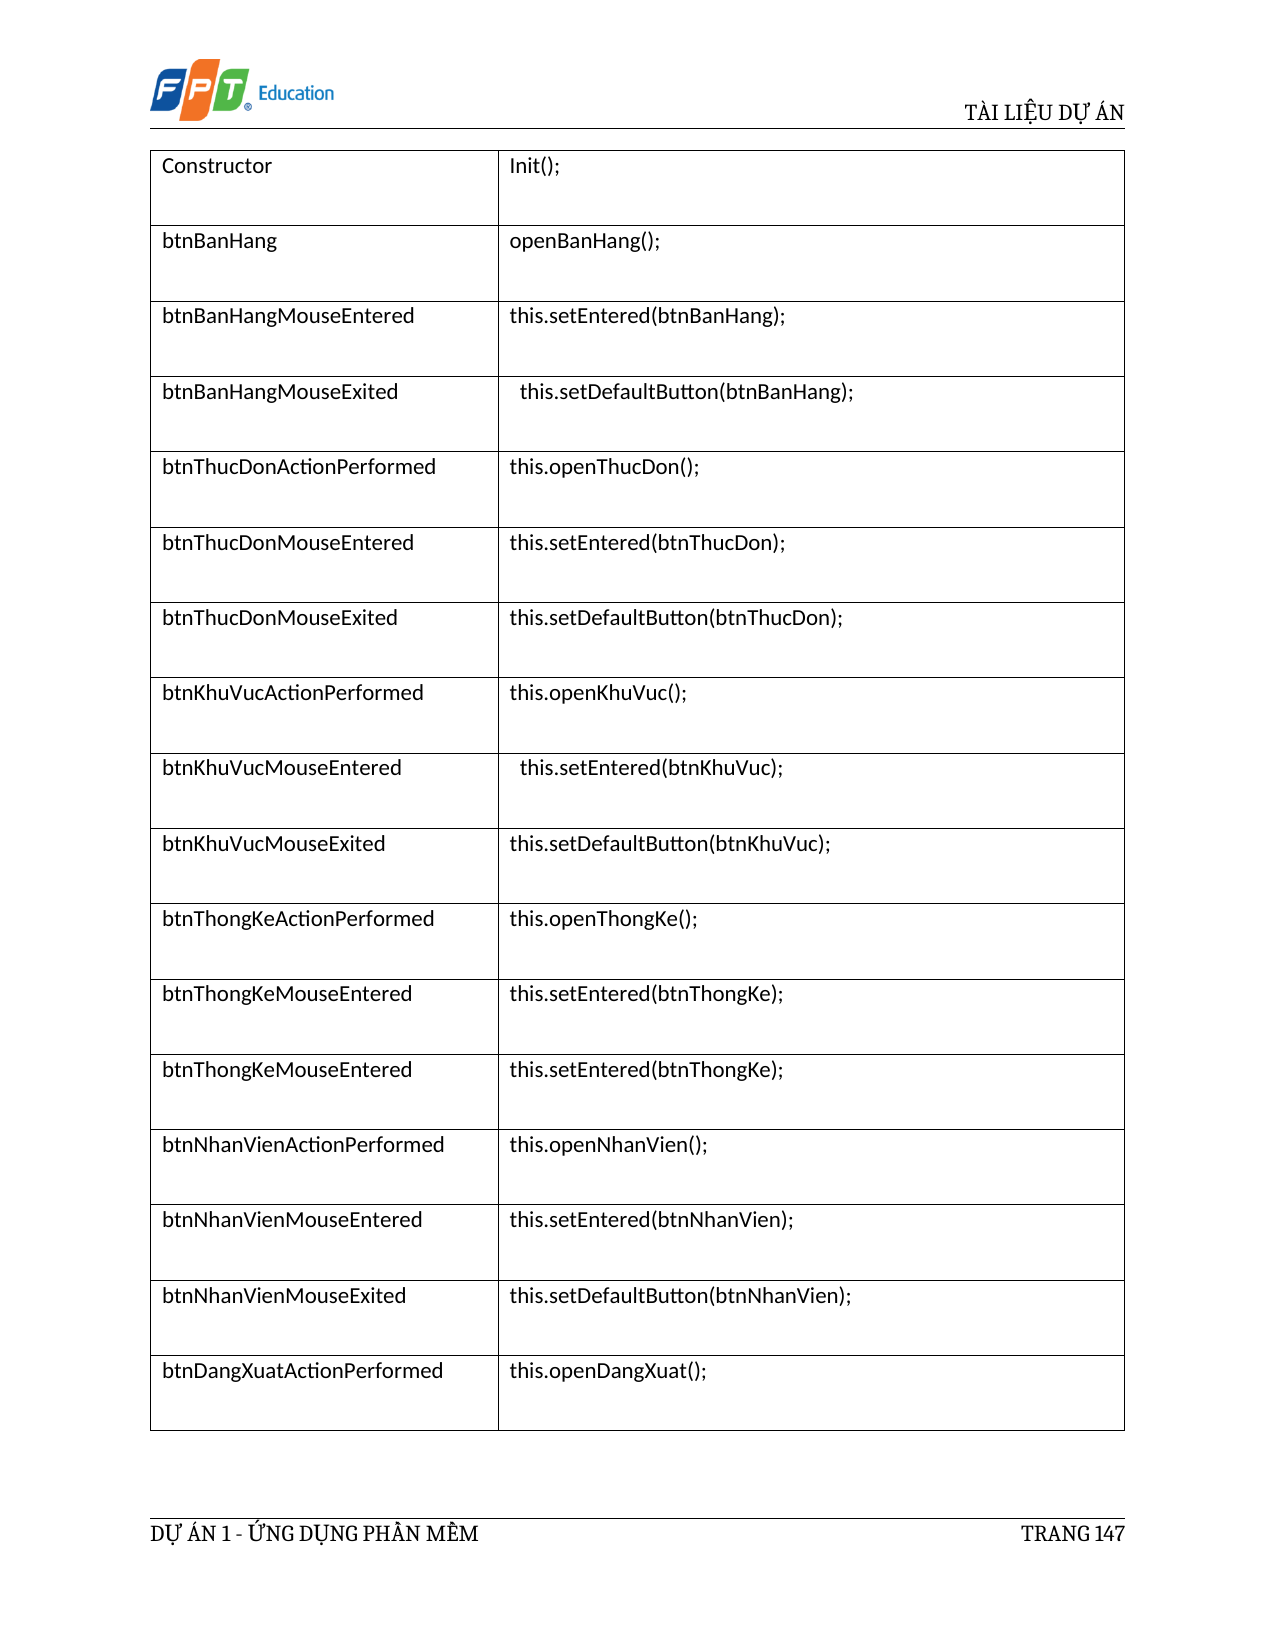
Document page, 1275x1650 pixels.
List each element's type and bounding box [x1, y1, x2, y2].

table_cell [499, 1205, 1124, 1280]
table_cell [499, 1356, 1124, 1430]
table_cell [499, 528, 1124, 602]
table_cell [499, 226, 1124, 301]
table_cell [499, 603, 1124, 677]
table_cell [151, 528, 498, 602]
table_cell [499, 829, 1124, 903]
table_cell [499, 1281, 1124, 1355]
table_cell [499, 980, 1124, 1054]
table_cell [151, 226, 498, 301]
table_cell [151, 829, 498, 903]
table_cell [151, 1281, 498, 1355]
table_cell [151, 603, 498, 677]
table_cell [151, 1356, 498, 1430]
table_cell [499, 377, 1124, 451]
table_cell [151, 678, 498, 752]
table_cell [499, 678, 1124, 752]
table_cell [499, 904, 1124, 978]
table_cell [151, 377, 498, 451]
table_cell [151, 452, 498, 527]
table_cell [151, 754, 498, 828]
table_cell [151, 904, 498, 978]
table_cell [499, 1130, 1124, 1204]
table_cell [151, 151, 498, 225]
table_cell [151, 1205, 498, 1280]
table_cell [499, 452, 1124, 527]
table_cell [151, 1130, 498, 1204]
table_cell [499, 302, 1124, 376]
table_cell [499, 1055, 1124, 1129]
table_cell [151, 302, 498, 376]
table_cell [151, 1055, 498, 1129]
picture [150, 59, 336, 121]
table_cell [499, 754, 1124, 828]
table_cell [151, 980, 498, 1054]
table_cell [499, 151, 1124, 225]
